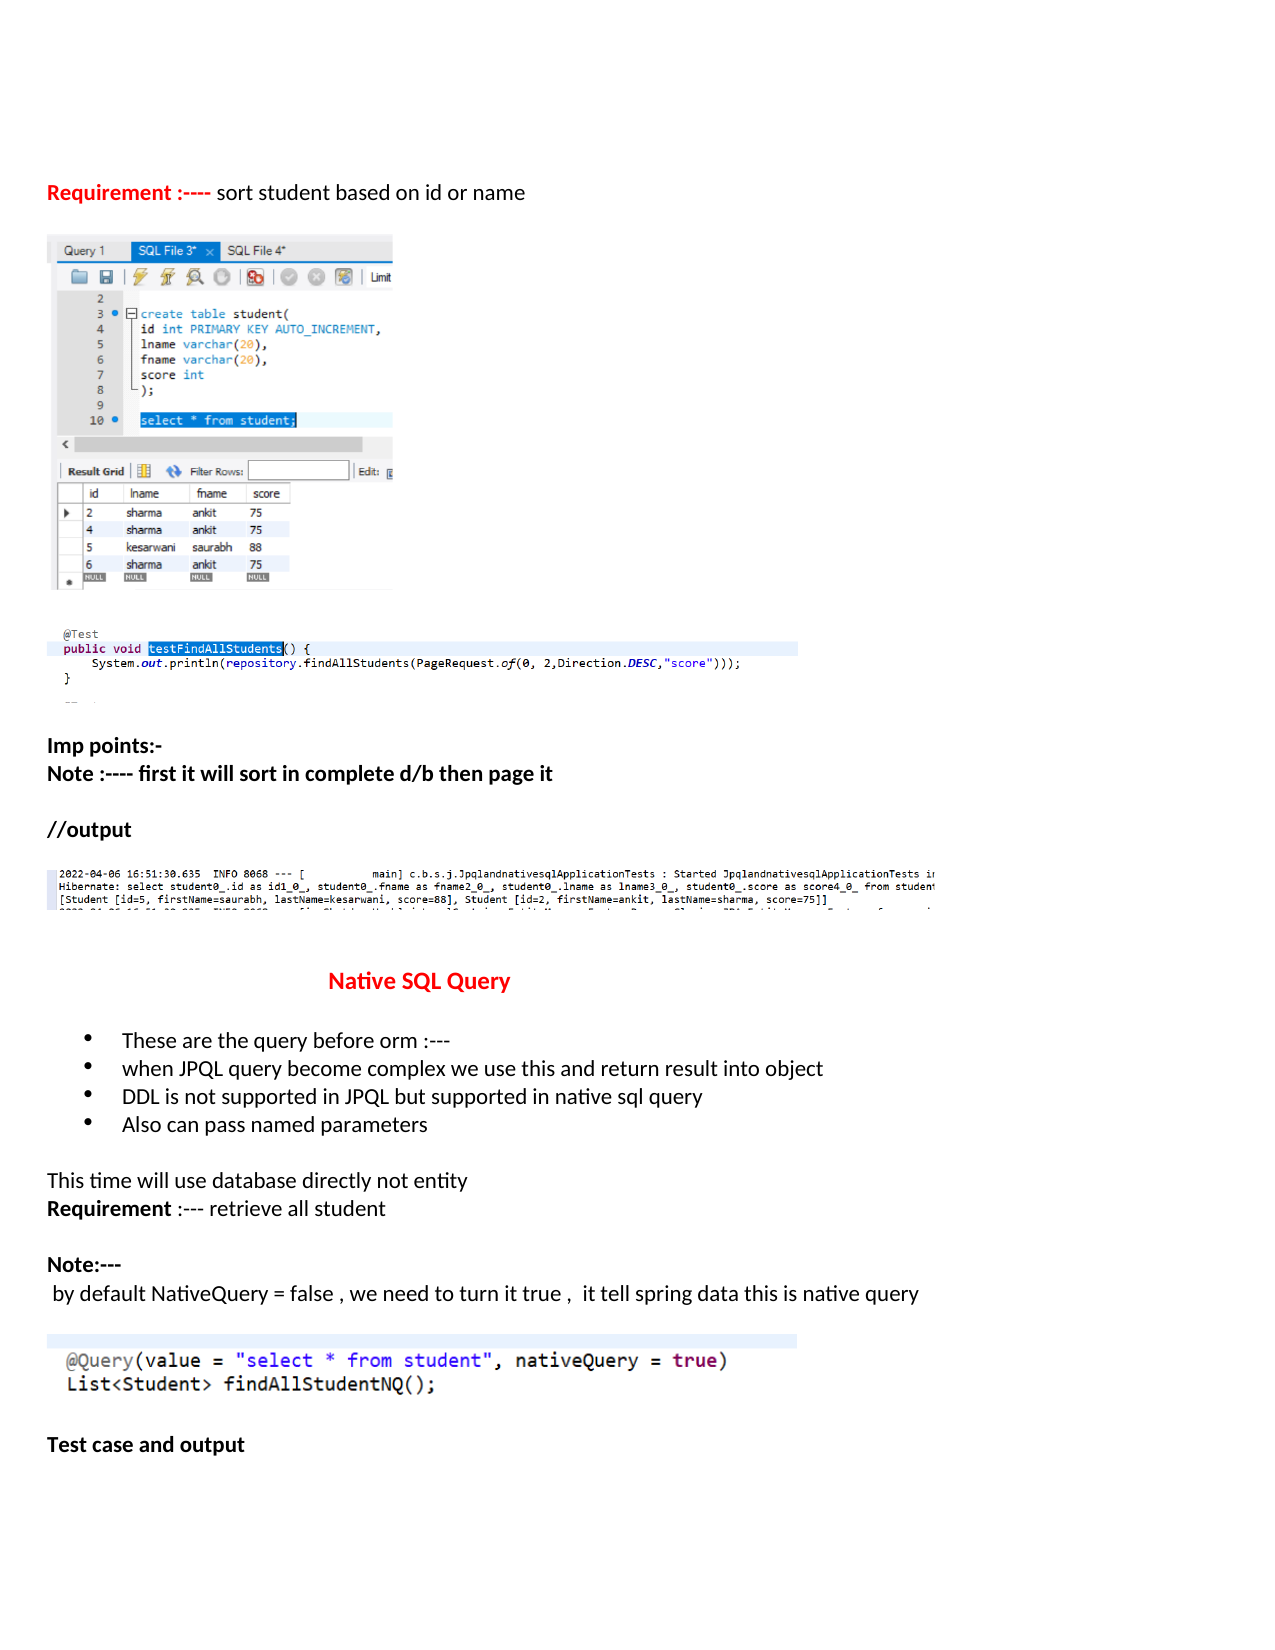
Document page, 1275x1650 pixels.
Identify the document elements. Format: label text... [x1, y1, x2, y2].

picture [46, 617, 798, 703]
list DDL is not supported in JPQL but supported in native sql query [84, 1082, 1219, 1111]
list These are the query before orm :--- [84, 1026, 1219, 1054]
text Imp points:- [47, 731, 1219, 759]
text Native SQL Query [328, 965, 1219, 996]
list Also can pass named parameters [84, 1111, 1219, 1138]
text by default NativeQuery = false , we need to turn it true , it tell spring data this is native query [47, 1279, 1219, 1307]
text Requirement :--- retrieve all student [47, 1194, 1219, 1223]
text //output [47, 815, 1219, 843]
text Requirement :---- sort student based on id or name [47, 178, 1219, 206]
text Test case and output [47, 1430, 1219, 1458]
picture [46, 1334, 797, 1403]
picture [46, 234, 393, 590]
list when JPQL query become complex we use this and return result into object [84, 1054, 1219, 1082]
text Note :---- first it will sort in complete d/b then page it [47, 759, 1219, 787]
text This time will use database directly not entity [47, 1167, 1219, 1194]
picture [46, 870, 935, 910]
text Note:--- [47, 1251, 1219, 1279]
